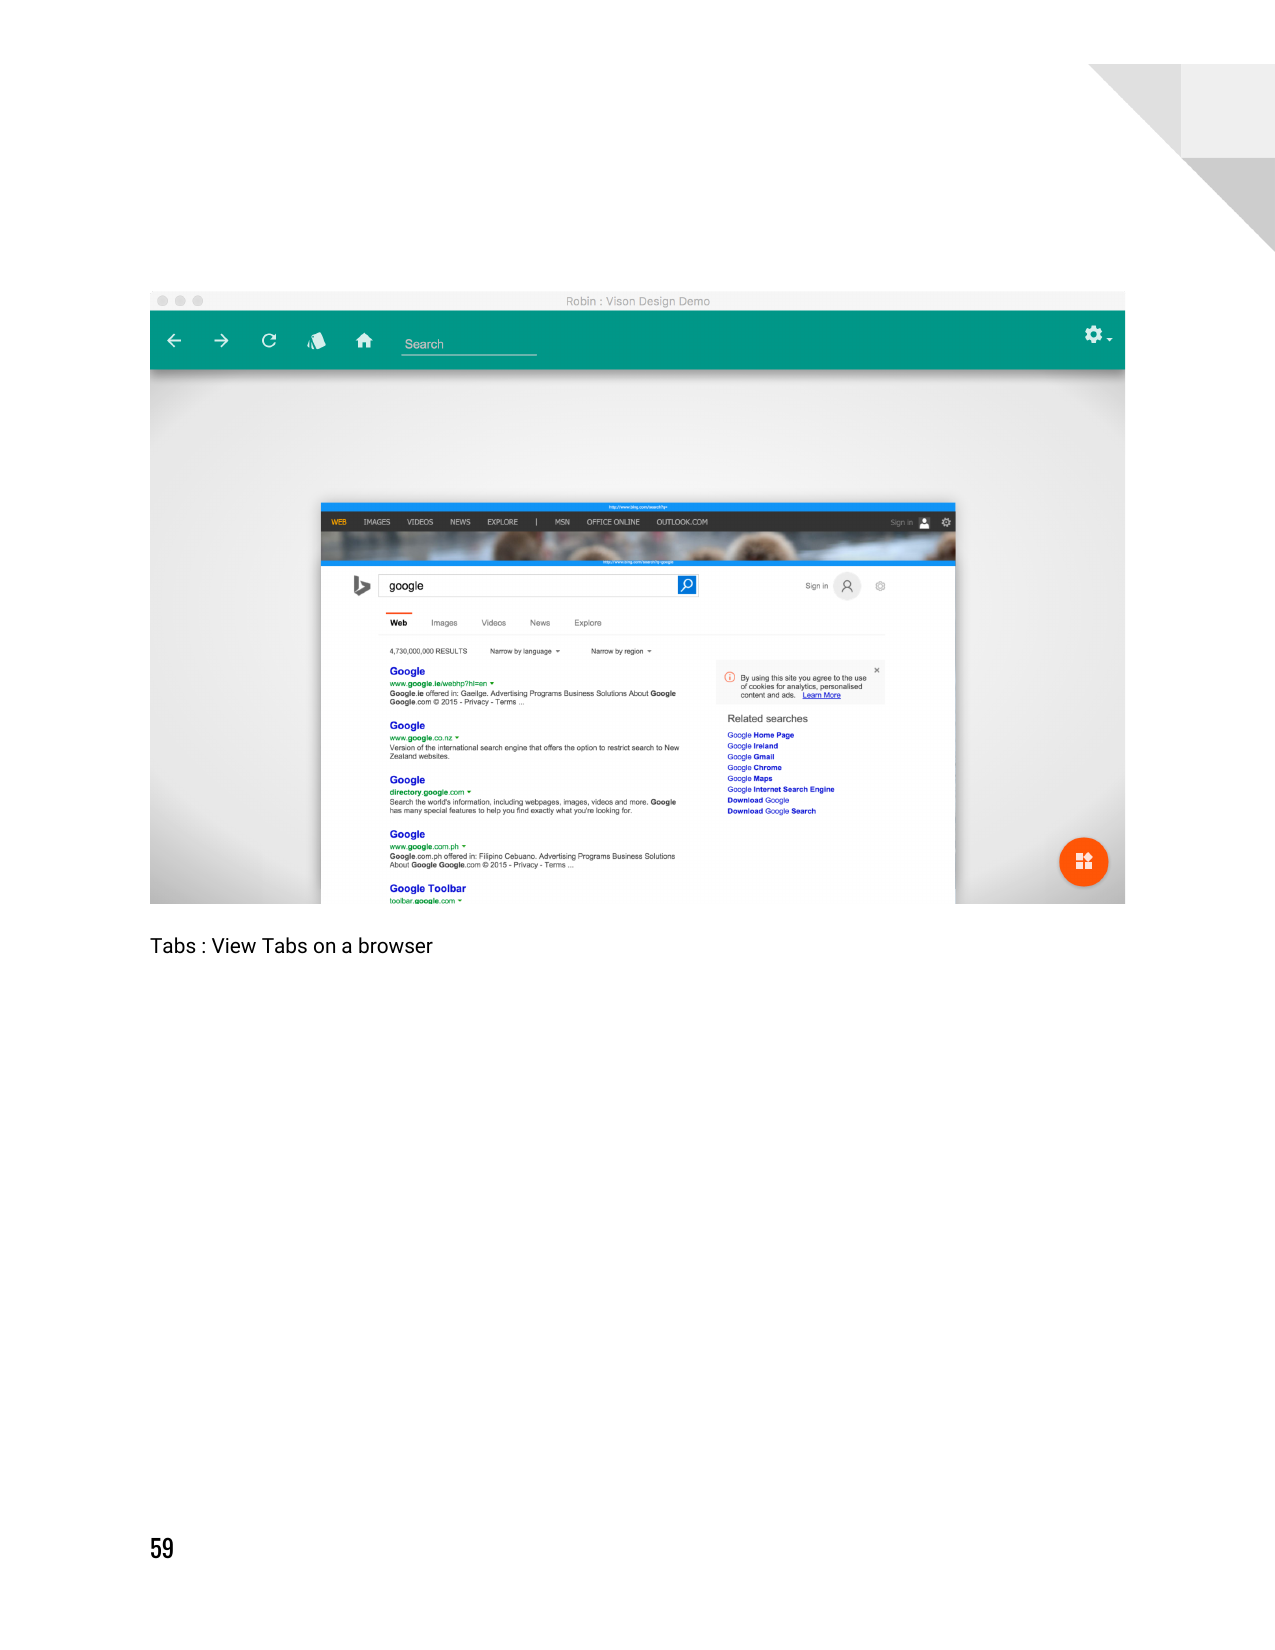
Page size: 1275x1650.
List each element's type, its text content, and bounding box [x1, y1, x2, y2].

picture [1087, 64, 1275, 252]
picture [150, 291, 1125, 904]
text Tabs : View Tabs on a browser [150, 934, 1125, 958]
